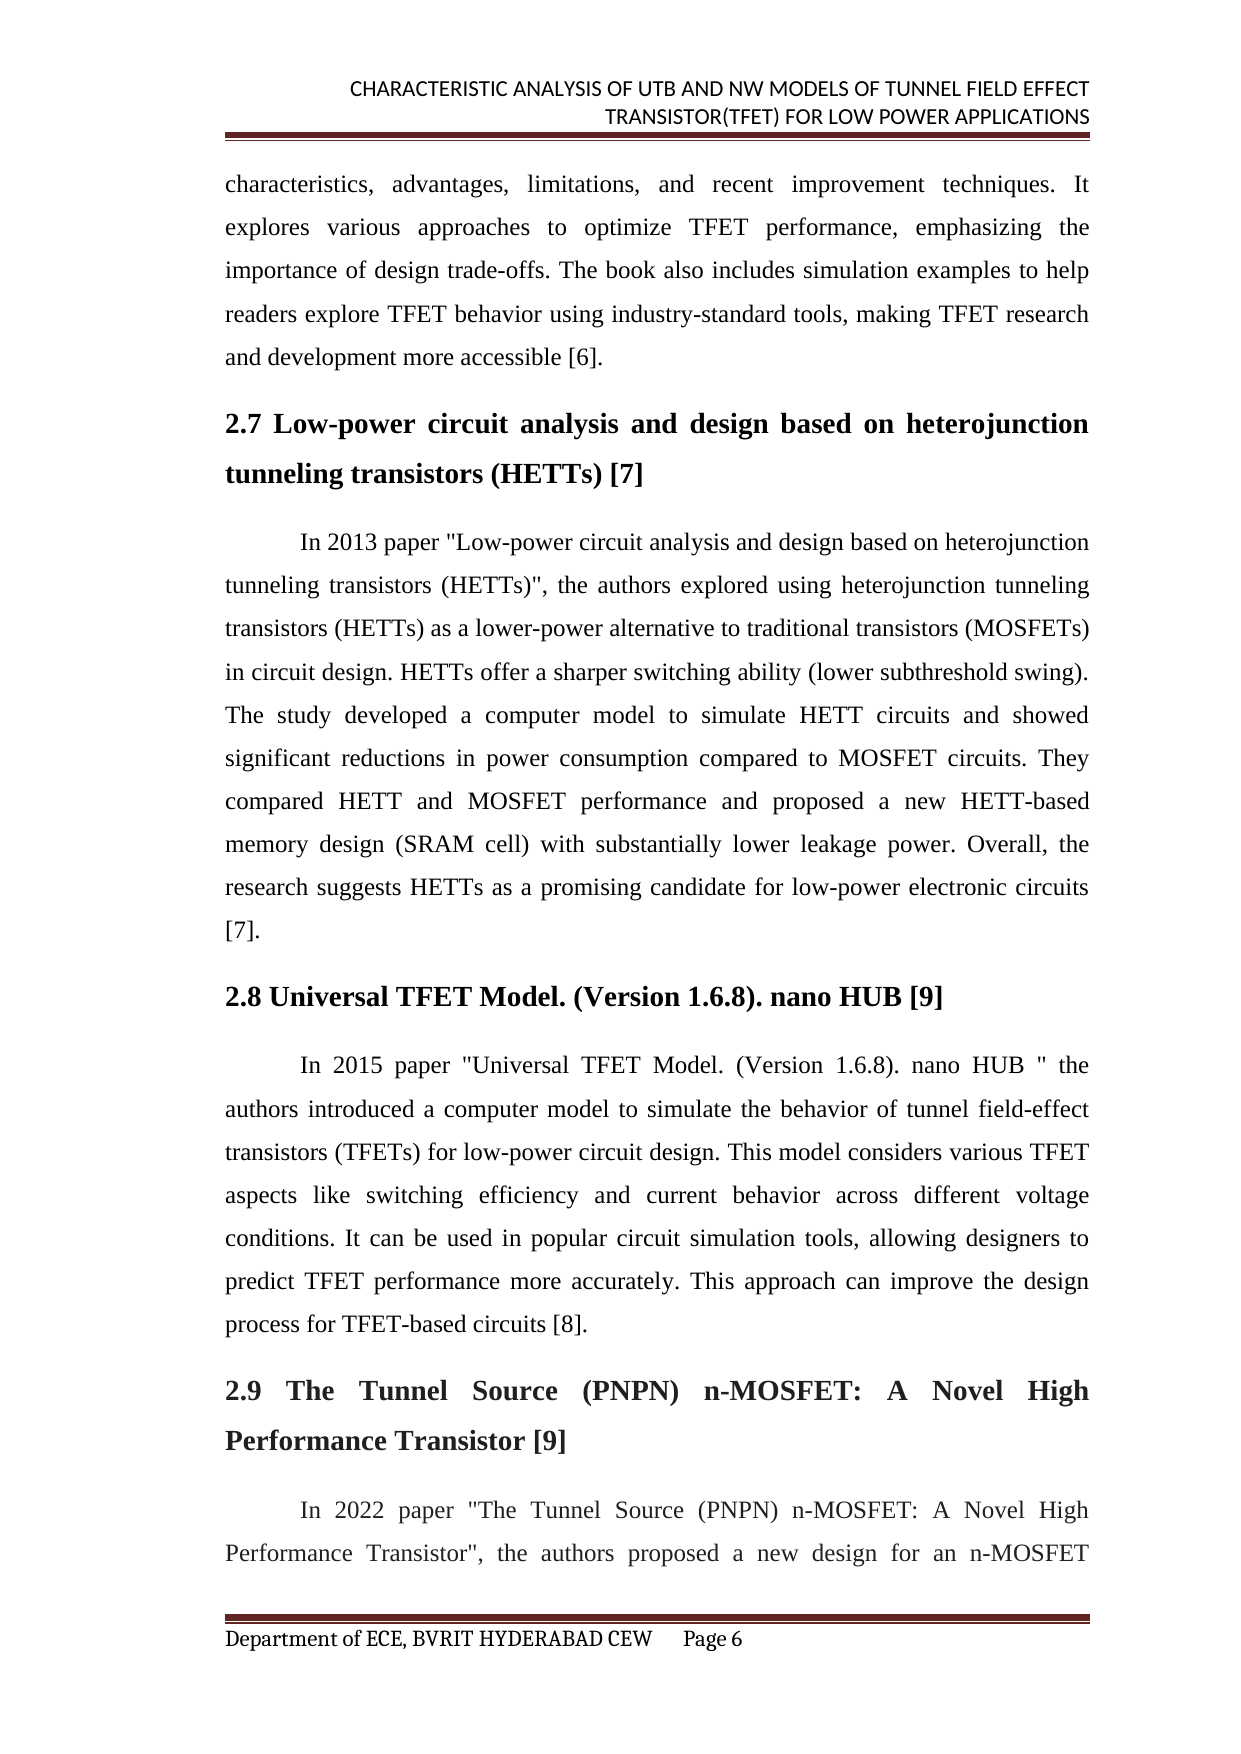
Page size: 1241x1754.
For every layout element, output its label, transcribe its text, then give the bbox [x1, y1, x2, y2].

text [225, 1495, 1090, 1538]
text 2.7 Low-power circuit analysis and design based on heterojunction tunneling transistors (HETTs) [7] [225, 406, 1090, 490]
text In 2013 paper "Low-power circuit analysis and design based on heterojunction tunneling transistors (HETTs)", the authors explored using heterojunction tunneling transistors (HETTs) as a lower-power alternative to traditional transistors (MOSFETs) in circuit design. HETTs offer a sharper switching ability (lower subthreshold swing). The study developed a computer model to simulate HETT circuits and showed significant reductions in power consumption compared to MOSFET circuits. They compared HETT and MOSFET performance and proposed a new HETT-based memory design (SRAM cell) with substantially lower leakage power. Overall, the research suggests HETTs as a promising candidate for low-power electronic circuits [7]. [225, 527, 1090, 944]
text 2.9 The Tunnel Source (PNPN) n-MOSFET: A Novel High Performance Transistor [9] [225, 1407, 1090, 1457]
text 2.8 Universal TFET Model. (Version 1.6.8). nano HUB [9] [225, 979, 1090, 1013]
text In 2015 paper "Universal TFET Model. (Version 1.6.8). nano HUB " the authors introduced a computer model to simulate the behavior of tunnel field-effect transistors (TFETs) for low-power circuit design. This model considers various TFET aspects like switching efficiency and current behavior across different voltage conditions. It can be used in popular circuit simulation tools, allowing designers to predict TFET performance more accurately. This approach can improve the design process for TFET-based circuits [8]. [225, 1051, 1090, 1338]
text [225, 169, 1090, 371]
